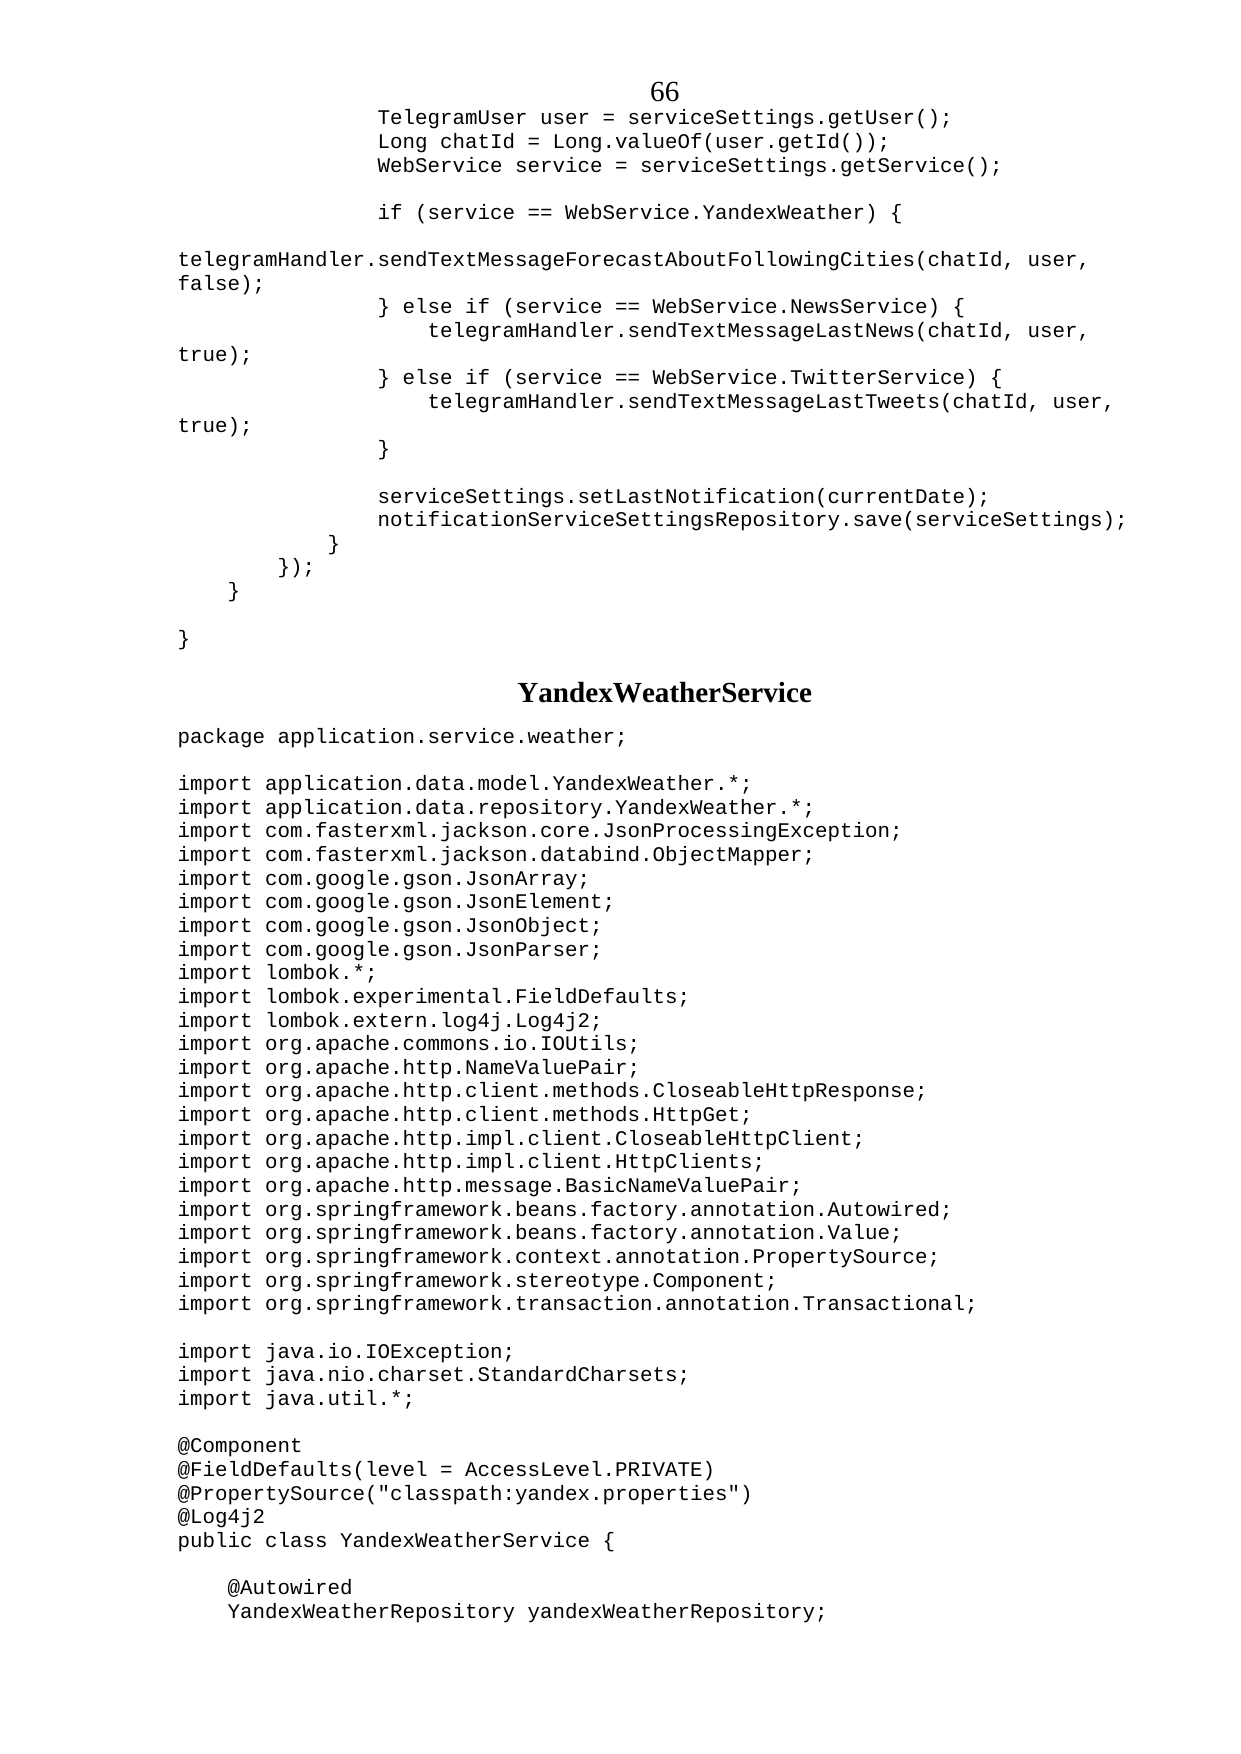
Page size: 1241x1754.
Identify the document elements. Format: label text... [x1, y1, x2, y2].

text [177, 726, 1152, 1624]
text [177, 107, 1152, 651]
subtitle YandexWeatherService [177, 675, 1152, 708]
